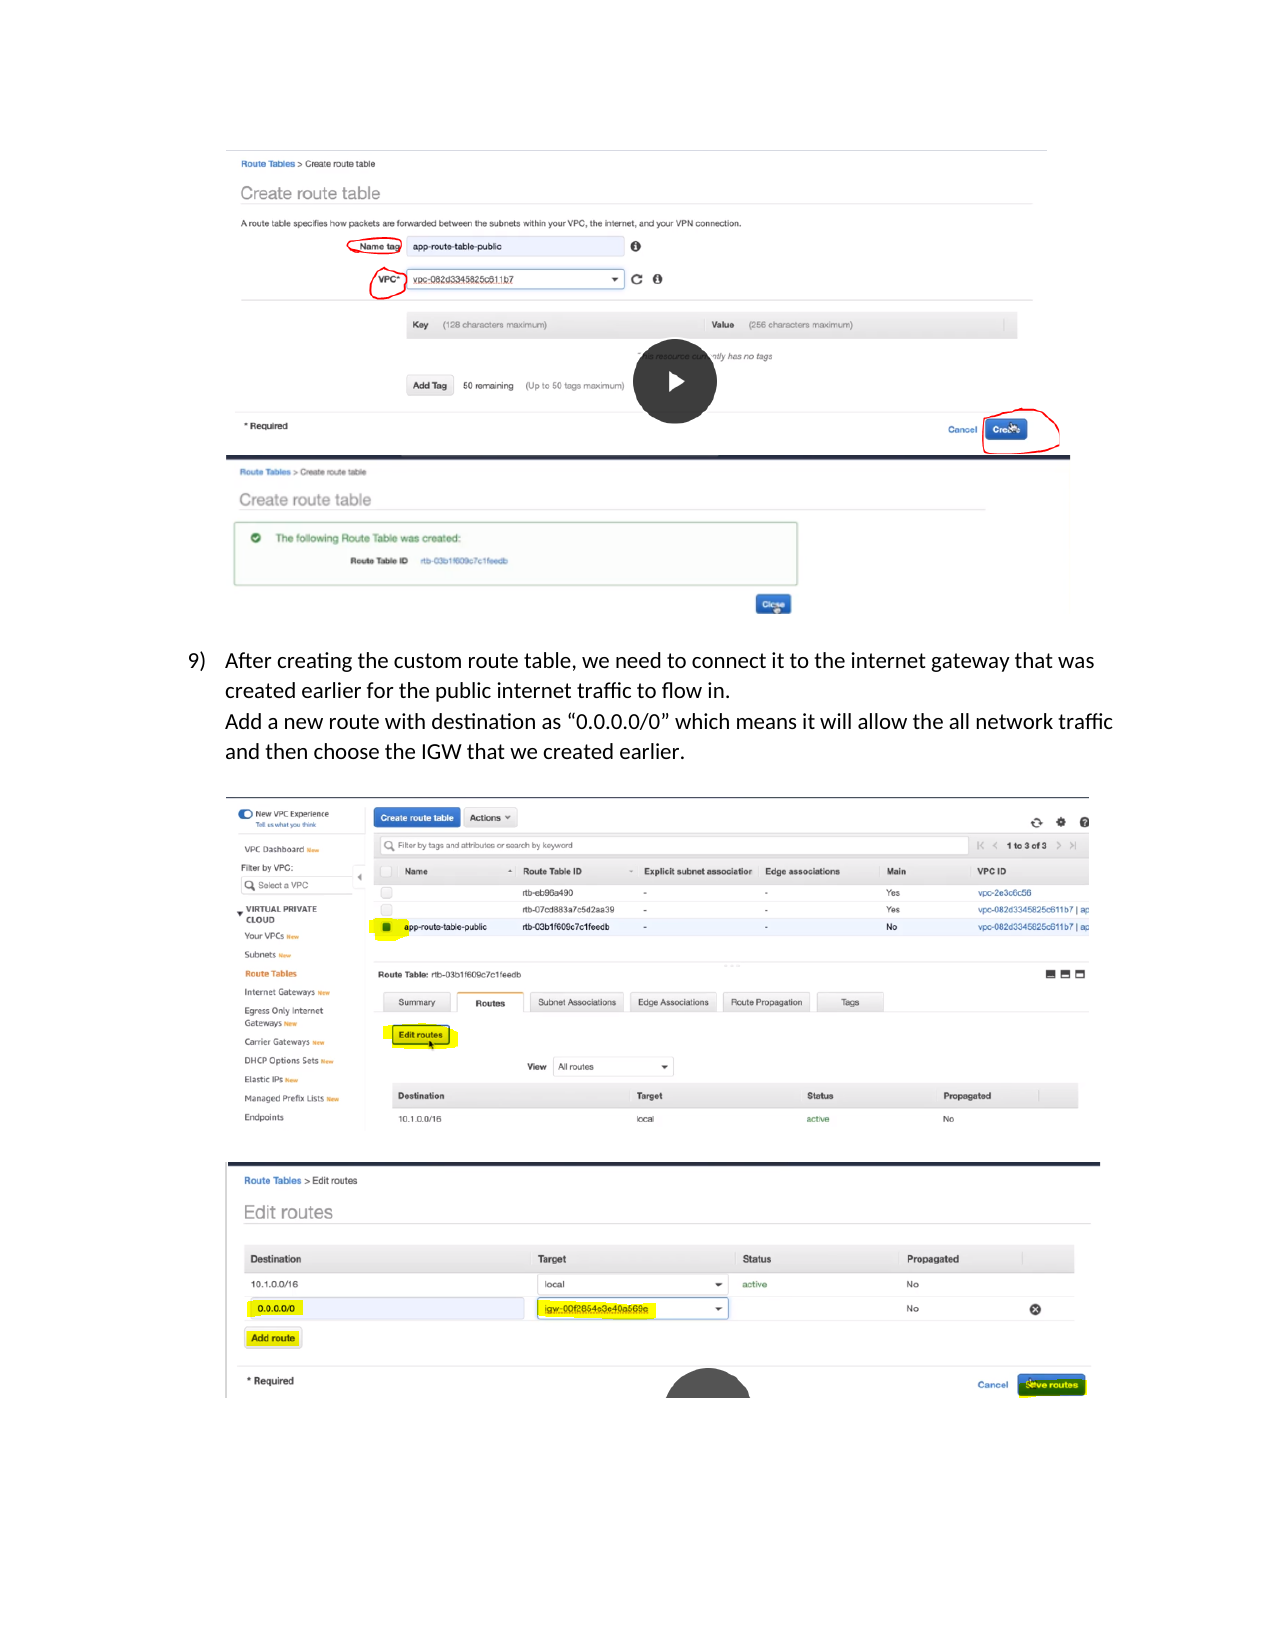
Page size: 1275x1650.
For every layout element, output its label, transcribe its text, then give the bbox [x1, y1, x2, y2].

picture [225, 455, 1071, 614]
picture [225, 797, 1089, 1131]
list Add a new route with destination as “0.0.0.0/0” which means it will allow the all network traffic and then choose the IGW that we created earlier. [225, 707, 1125, 765]
list After creating the custom route table, we need to connect it to the internet gateway that was created earlier for the public internet traffic to flow in. [187, 646, 1125, 704]
picture [225, 150, 1060, 454]
picture [225, 1162, 1100, 1398]
